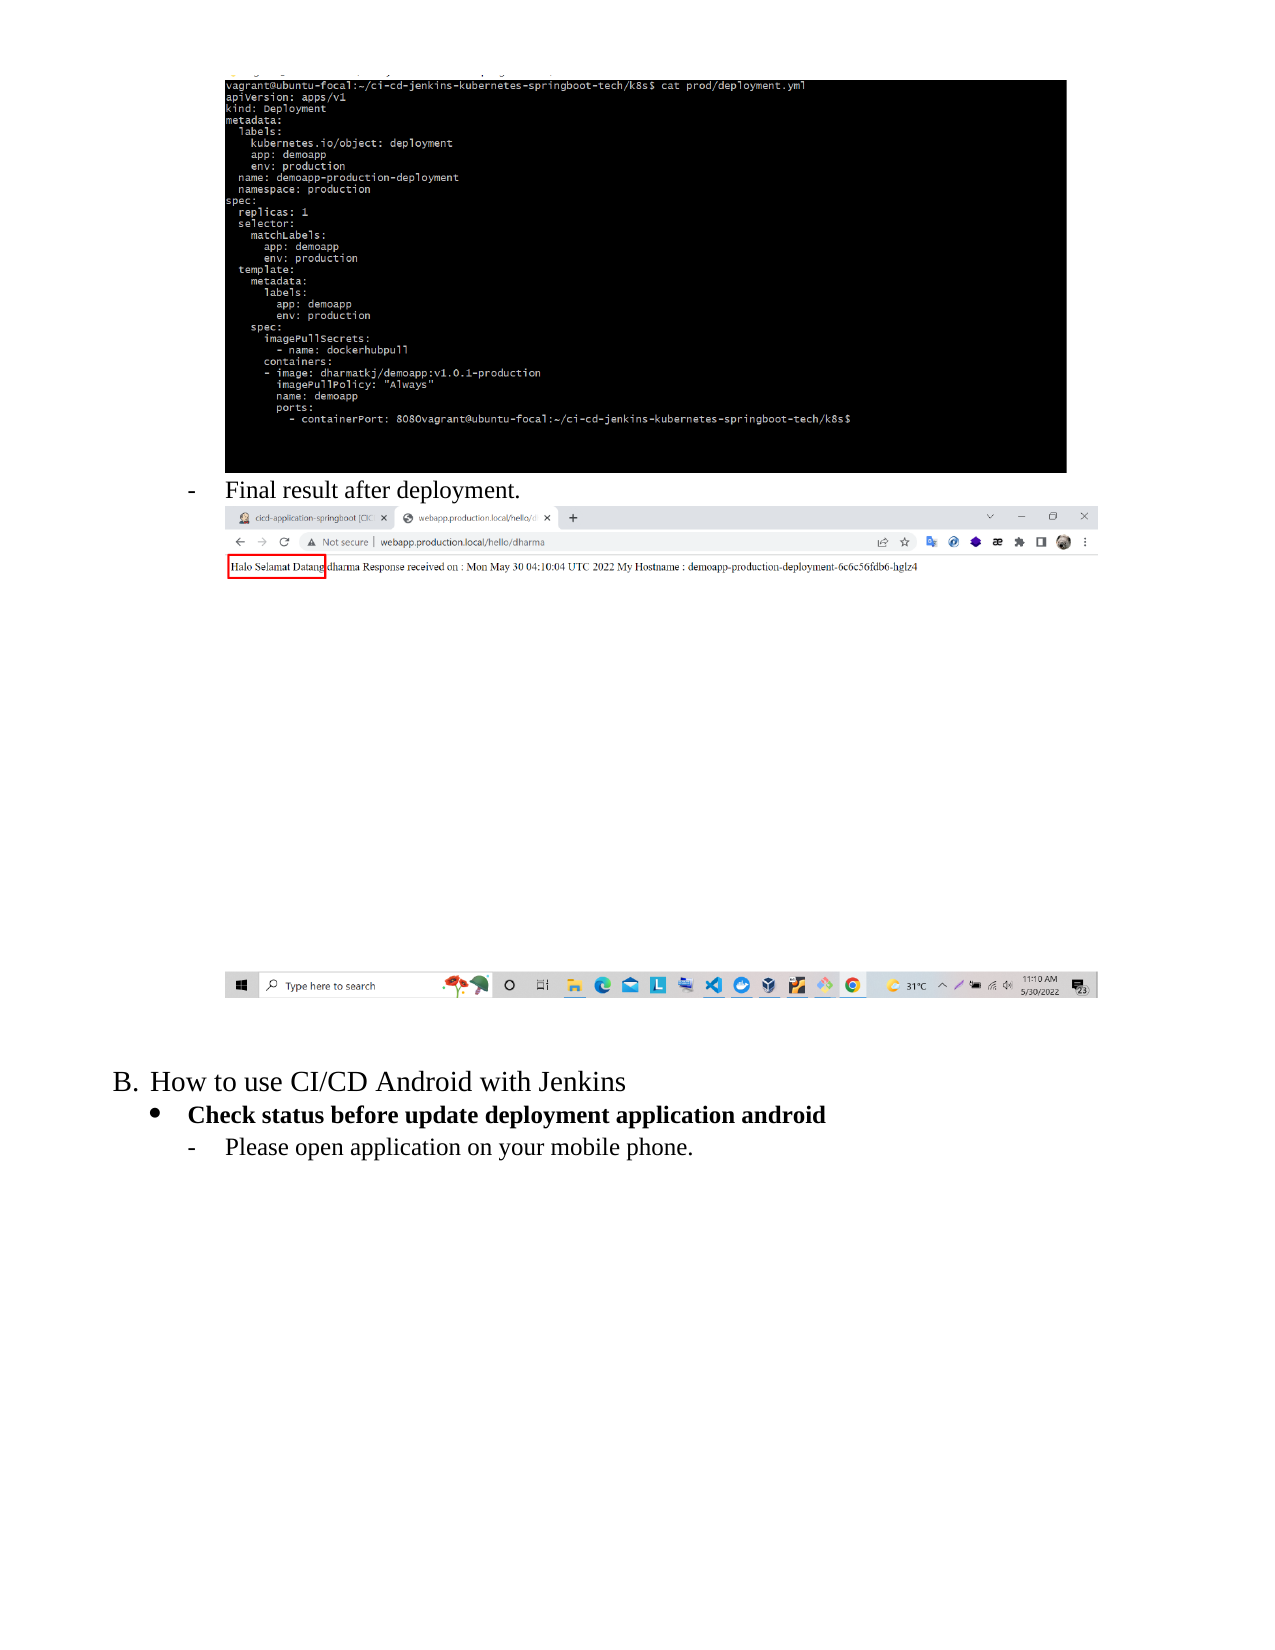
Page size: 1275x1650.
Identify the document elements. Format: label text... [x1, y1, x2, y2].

list Check status before update deployment application android [150, 1100, 1200, 1130]
list How to use CI/CD Android with Jenkins [112, 1064, 1200, 1098]
picture [225, 506, 1098, 998]
picture [225, 75, 1067, 473]
list Final result after deployment. [187, 475, 1200, 504]
list Please open application on your mobile phone. [187, 1132, 1200, 1161]
